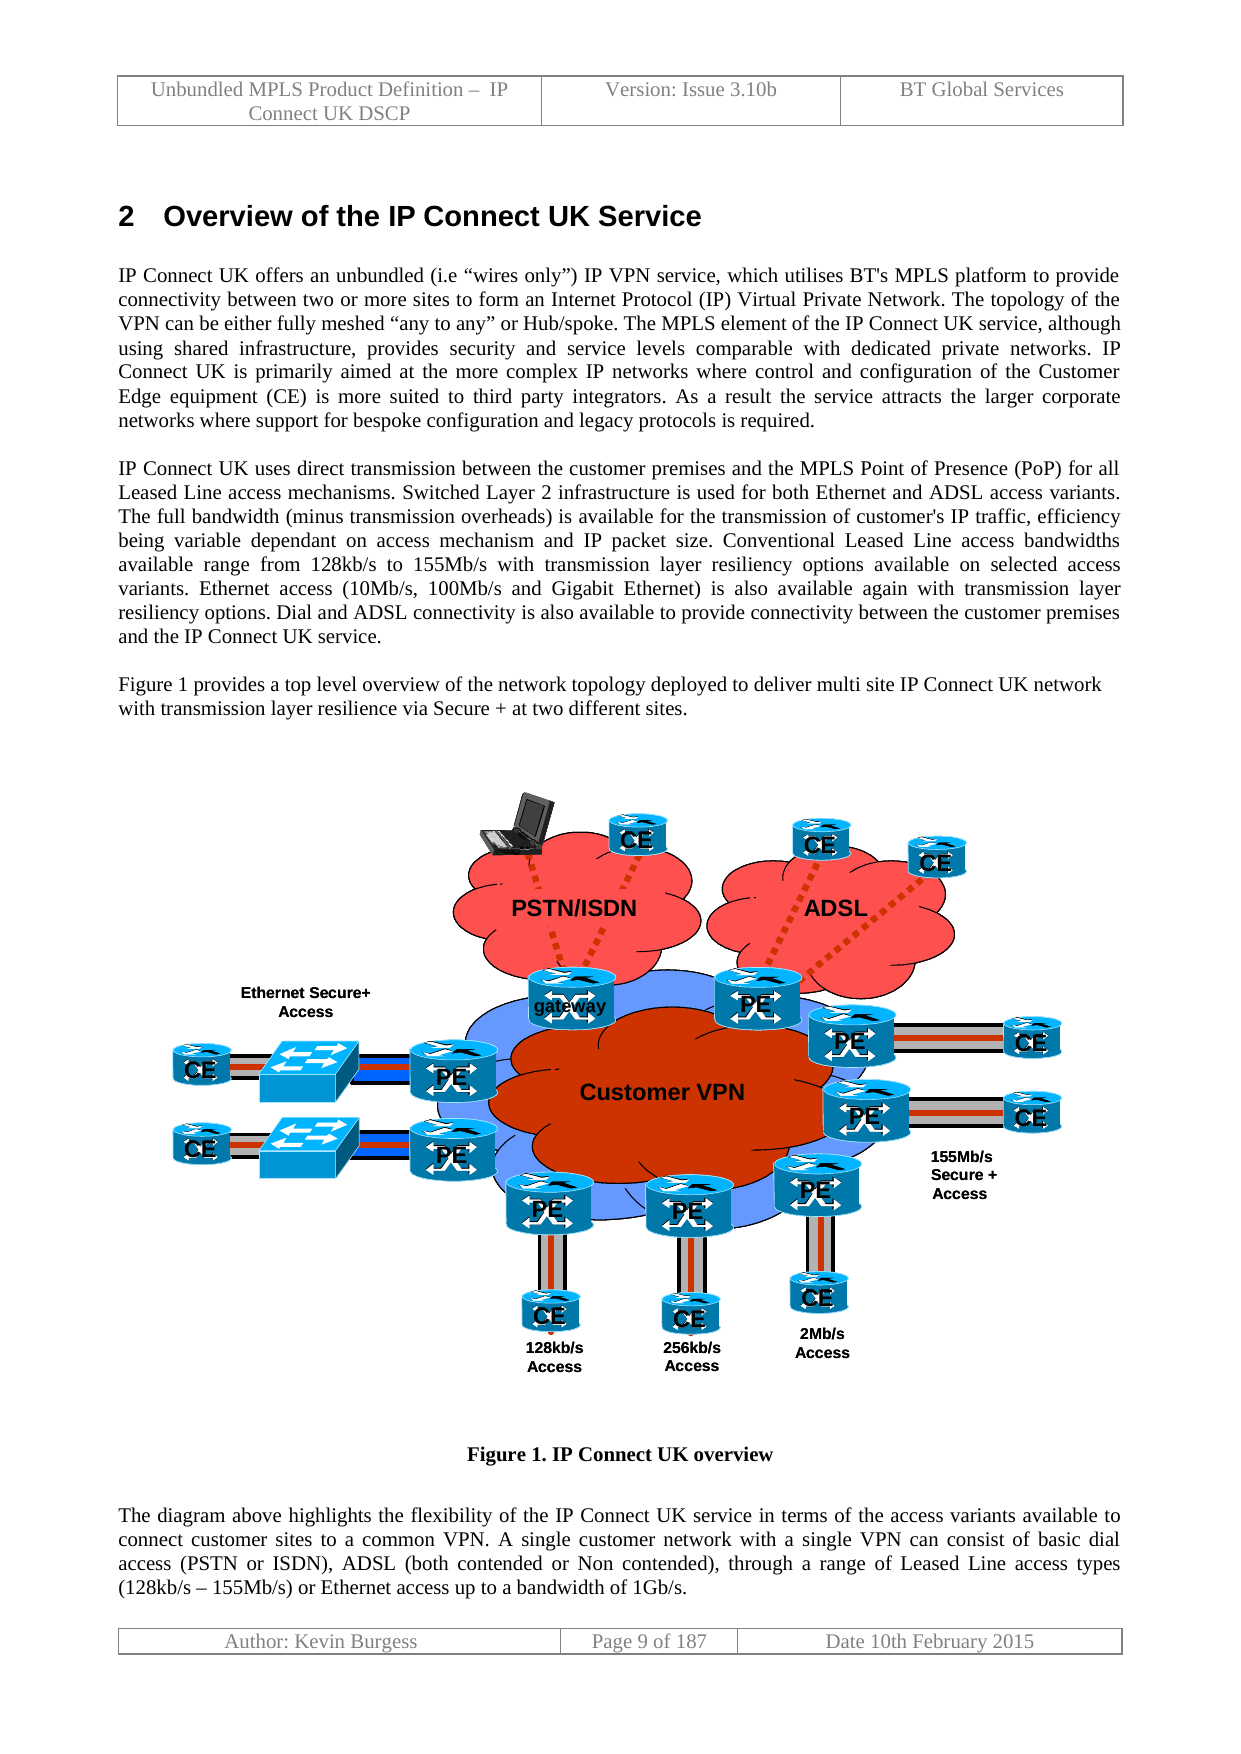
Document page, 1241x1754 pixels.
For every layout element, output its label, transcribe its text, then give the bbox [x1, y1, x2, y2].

subtitle Overview of the IP Connect UK Service [118, 199, 1122, 233]
text Figure 1. IP Connect UK overview [118, 1442, 1122, 1466]
text Figure 1 provides a top level overview of the network topology deployed to deliver multi site IP Connect UK network with transmission layer resilience via Secure + at two different sites. [118, 672, 1122, 720]
text The diagram above highlights the flexibility of the IP Connect UK service in terms of the access variants available to connect customer sites to a common VPN. A single customer network with a single VPN can consist of basic dial access (PSTN or ISDN), ADSL (both contended or Non contended), through a range of Leased Line access types (128kb/s – 155Mb/s) or Ethernet access up to a bandwidth of 1Gb/s. [118, 1503, 1122, 1599]
text IP Connect UK uses direct transmission between the customer premises and the MPLS Point of Presence (PoP) for all Leased Line access mechanisms. Switched Layer 2 infrastructure is used for both Ethernet and ADSL access variants. The full bandwidth (minus transmission overheads) is available for the transmission of customer's IP traffic, efficiency being variable dependant on access mechanism and IP packet size. Conventional Leased Line access bandwidths available range from 128kb/s to 155Mb/s with transmission layer resiliency options available on selected access variants. Ethernet access (10Mb/s, 100Mb/s and Gigabit Ethernet) is also available again with transmission layer resiliency options. Dial and ADSL connectivity is also available to provide connectivity between the customer premises and the IP Connect UK service. [118, 456, 1122, 648]
text IP Connect UK offers an unbundled (i.e “wires only”) IP VPN service, which utilises BT's MPLS platform to provide connectivity between two or more sites to form an Internet Protocol (IP) Virtual Private Network. The topology of the VPN can be either fully meshed “any to any” or Hub/spoke. The MPLS element of the IP Connect UK service, although using shared infrastructure, provides security and service levels comparable with dedicated private networks. IP Connect UK is primarily aimed at the more complex IP networks where control and configuration of the Customer Edge equipment (CE) is more suited to third party integrators. As a result the service attracts the larger corporate networks where support for bespoke configuration and legacy protocols is required. [118, 263, 1122, 432]
